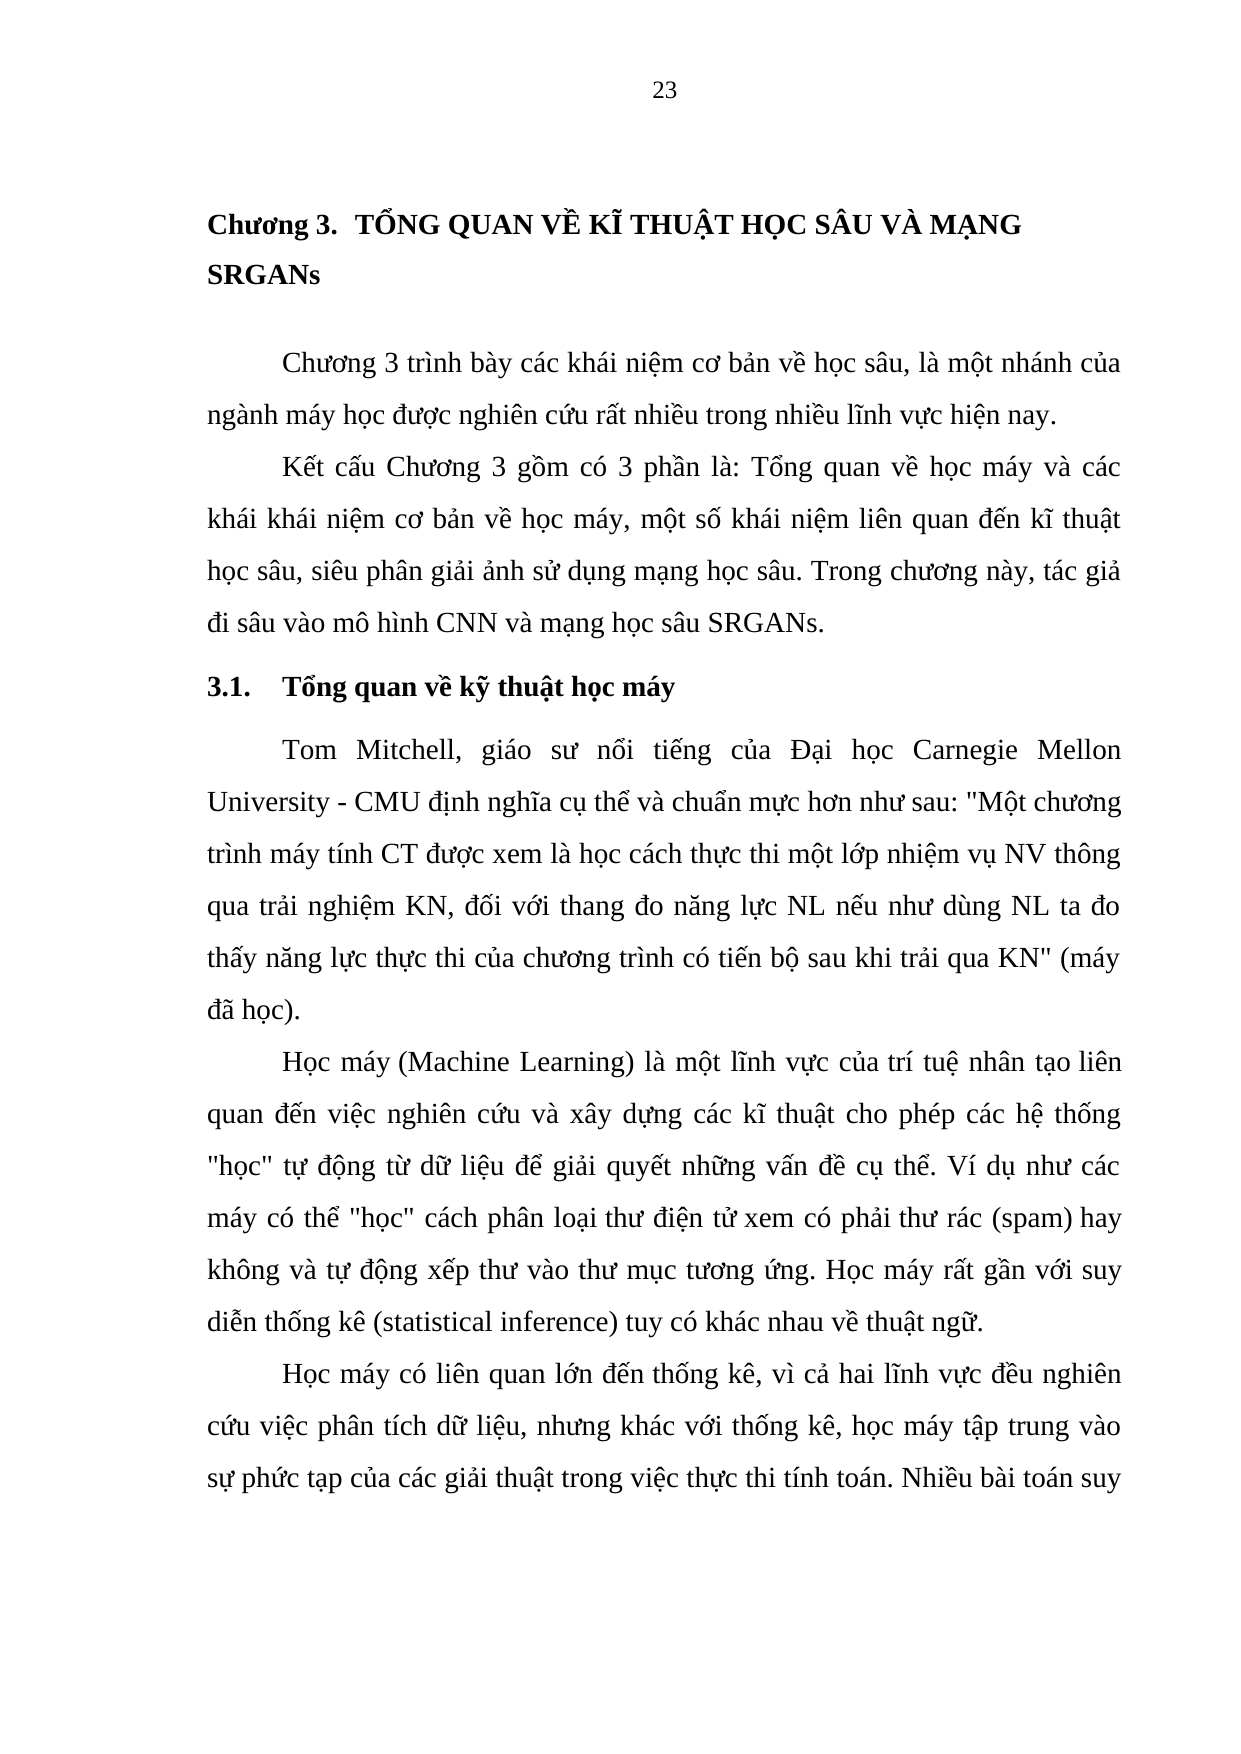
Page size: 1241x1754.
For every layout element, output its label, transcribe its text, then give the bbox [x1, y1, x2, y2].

text Chương 3 trình bày các khái niệm cơ bản về học sâu, là một nhánh của ngành máy học được nghiên cứu rất nhiều trong nhiều lĩnh vực hiện nay. [207, 345, 1122, 430]
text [207, 1356, 1122, 1493]
subtitle TỔNG QUAN VỀ KĨ THUẬT HỌC SÂU VÀ MẠNG SRGANs [207, 207, 1122, 291]
subtitle Tổng quan về kỹ thuật học máy [207, 669, 1122, 703]
text Kết cấu Chương 3 gồm có 3 phần là: Tổng quan về học máy và các khái khái niệm cơ bản về học máy, một số khái niệm liên quan đến kĩ thuật học sâu, siêu phân giải ảnh sử dụng mạng học sâu. Trong chương này, tác giả đi sâu vào mô hình CNN và mạng học sâu SRGANs. [207, 449, 1122, 638]
text Học máy (Machine Learning) là một lĩnh vực của trí tuệ nhân tạo liên quan đến việc nghiên cứu và xây dựng các kĩ thuật cho phép các hệ thống "học" tự động từ dữ liệu để giải quyết những vấn đề cụ thể. Ví dụ như các máy có thể "học" cách phân loại thư điện tử xem có phải thư rác (spam) hay không và tự động xếp thư vào thư mục tương ứng. Học máy rất gần với suy diễn thống kê (statistical inference) tuy có khác nhau về thuật ngữ. [207, 1044, 1122, 1337]
text Tom Mitchell, giáo sư nổi tiếng của Đại học Carnegie Mellon University - CMU định nghĩa cụ thể và chuẩn mực hơn như sau: "Một chương trình máy tính CT được xem là học cách thực thi một lớp nhiệm vụ NV thông qua trải nghiệm KN, đối với thang đo năng lực NL nếu như dùng NL ta đo thấy năng lực thực thi của chương trình có tiến bộ sau khi trải qua KN" (máy đã học). [207, 732, 1122, 1026]
